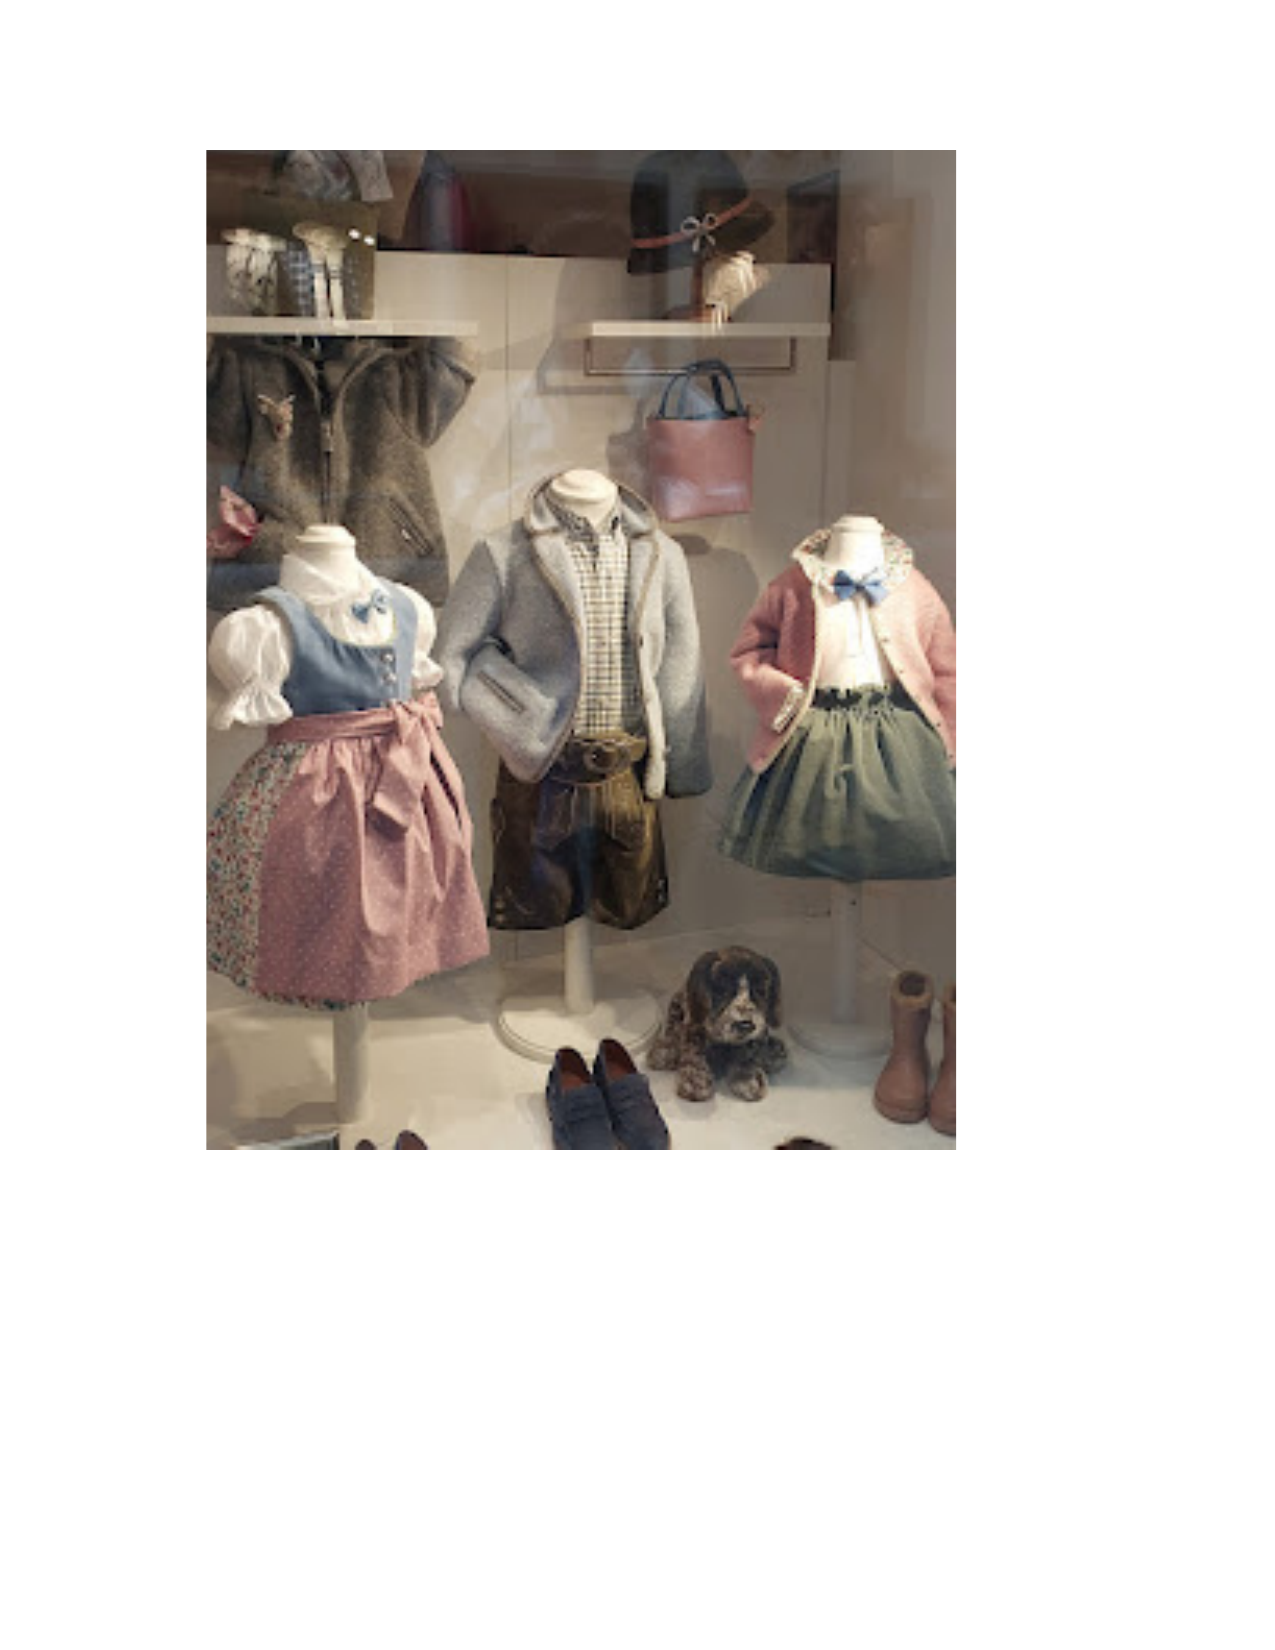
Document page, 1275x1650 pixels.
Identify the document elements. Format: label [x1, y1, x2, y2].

picture [206, 150, 957, 1150]
